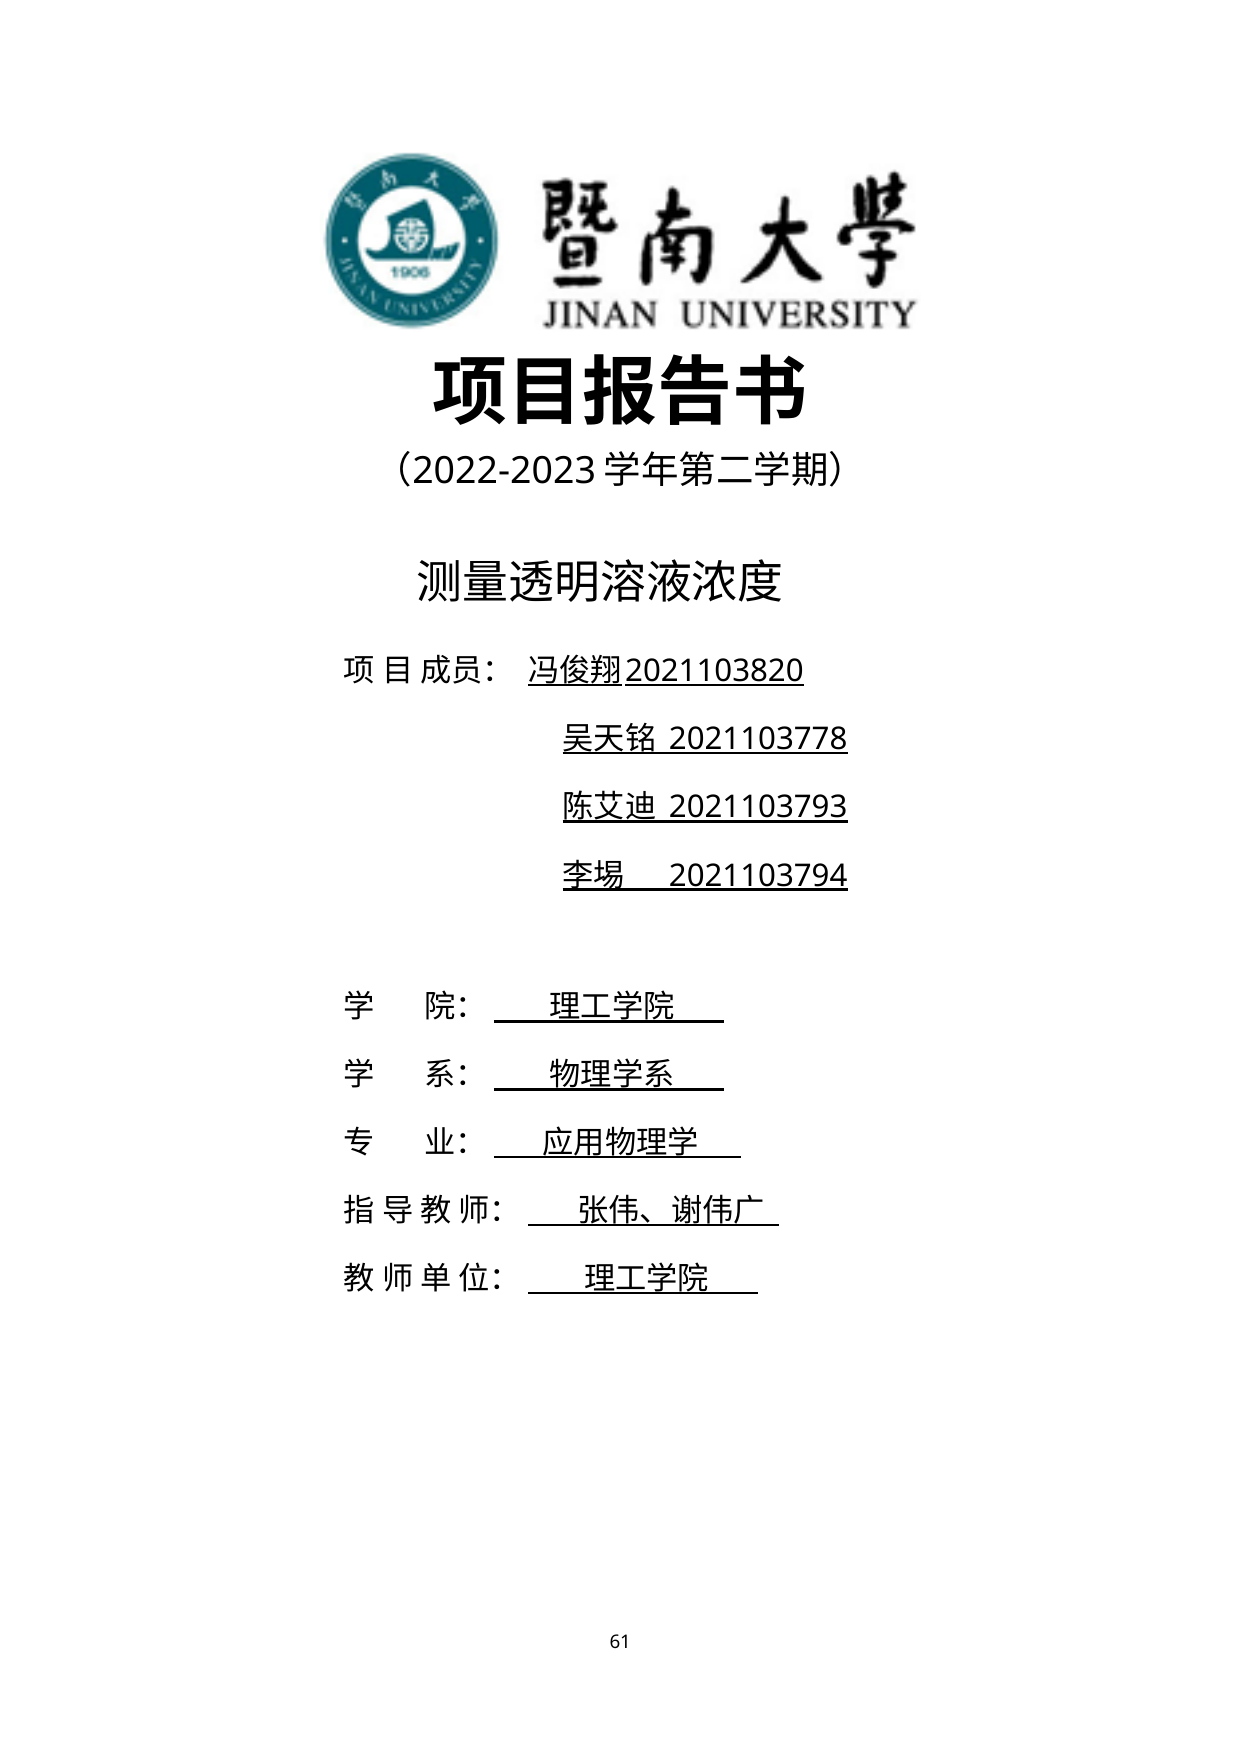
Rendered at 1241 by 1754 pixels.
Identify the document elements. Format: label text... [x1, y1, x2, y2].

text 李埸 2021103794 [187, 850, 1053, 895]
text 教 师 单 位： 理工学院 [187, 1253, 1053, 1298]
text 陈艾迪 2021103793 [187, 782, 1053, 827]
text 吴天铭 2021103778 [187, 713, 1053, 759]
text 测量透明溶液浓度 [187, 546, 1053, 612]
text 学 院： 理工学院 [187, 982, 1053, 1027]
picture [319, 150, 921, 332]
text 专 业： 应用物理学 [187, 1117, 1053, 1162]
text 项 目 成员： 冯俊翔 2021103820 [187, 645, 1053, 691]
text 学 系： 物理学系 [187, 1049, 1053, 1095]
text 项目报告书 [187, 332, 1053, 440]
text （2022-2023学年第二学期） [187, 440, 1053, 495]
text 指 导 教 师： 张伟、谢伟广 [187, 1185, 1053, 1230]
